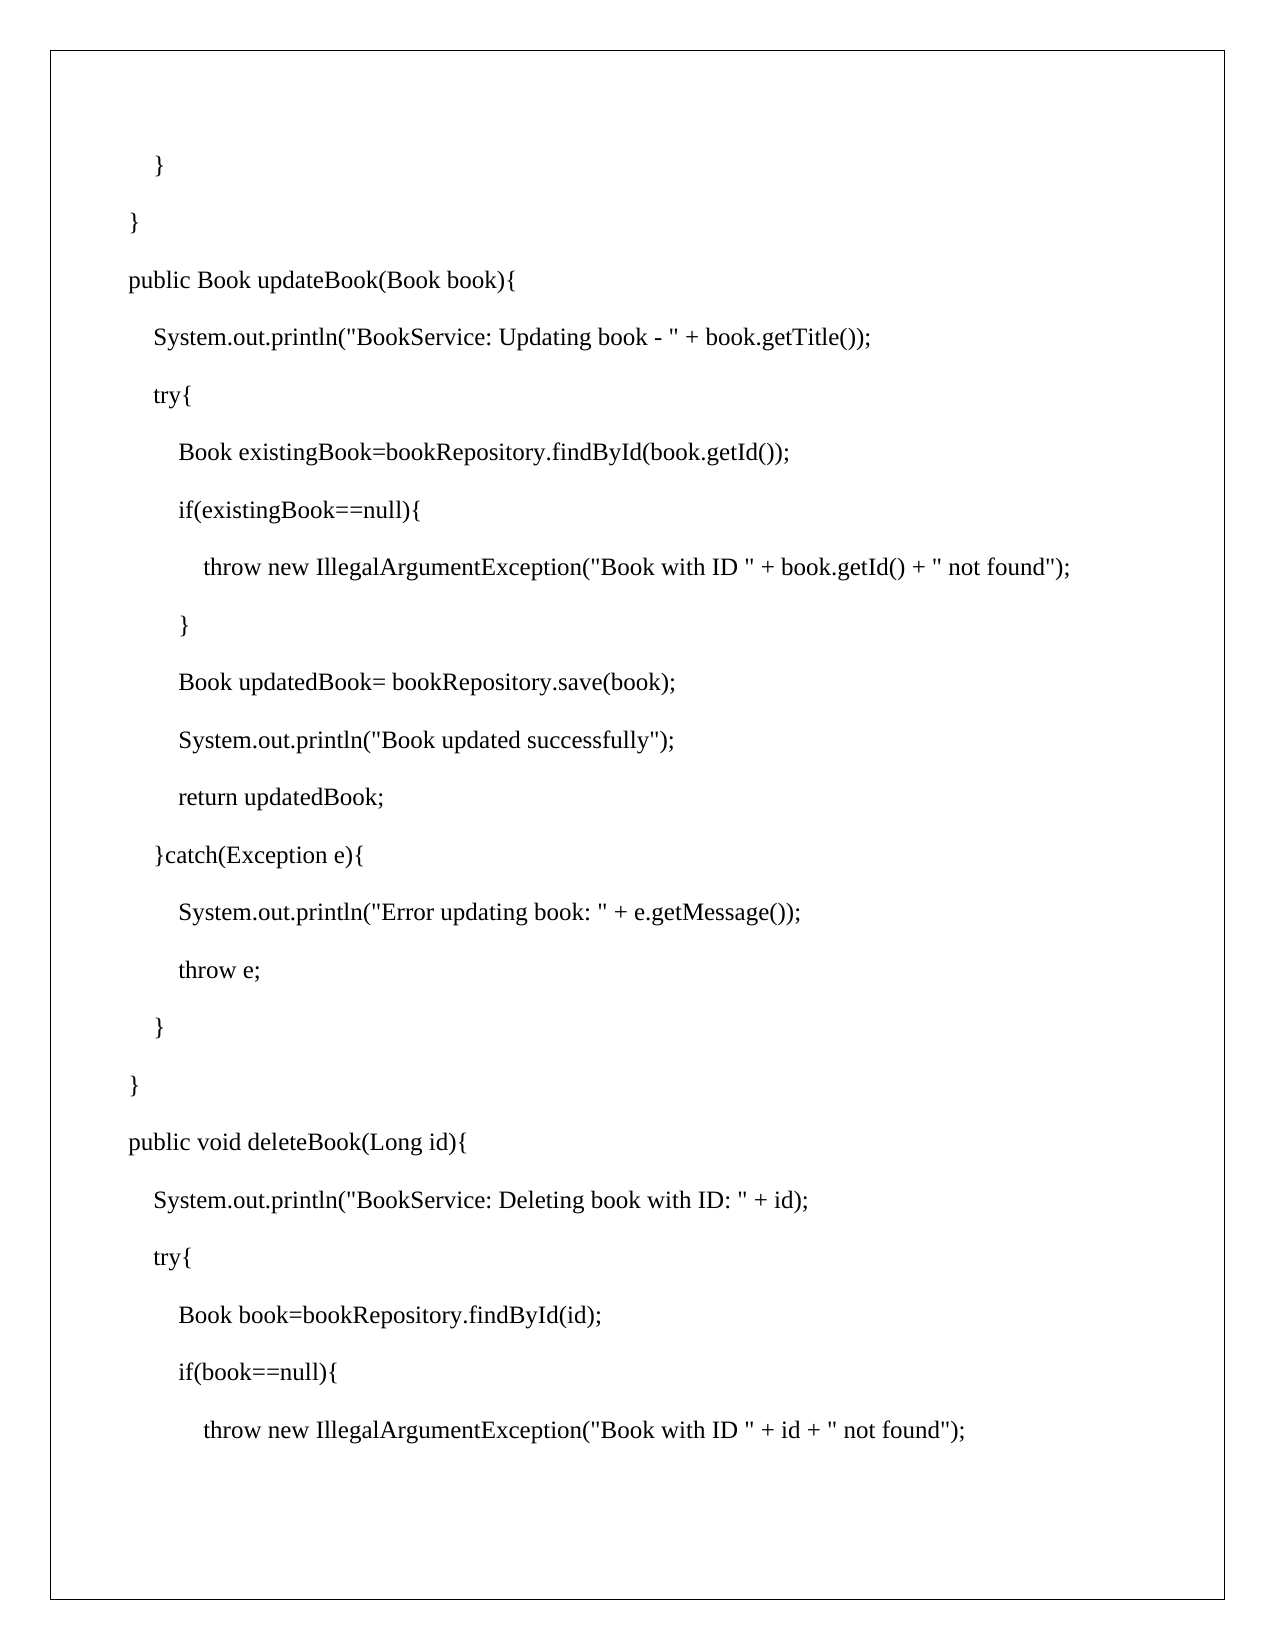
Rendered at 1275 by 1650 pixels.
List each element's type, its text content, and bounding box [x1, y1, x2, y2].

text }catch(Exception e){ [103, 840, 1181, 869]
text if(existingBook==null){ [103, 495, 1181, 524]
text Book existingBook=bookRepository.findById(book.getId()); [103, 437, 1181, 466]
text throw new IllegalArgumentException("Book with ID " + book.getId() + " not found"); [103, 552, 1181, 581]
text } [103, 207, 1181, 236]
text public Book updateBook(Book book){ [103, 265, 1181, 294]
text return updatedBook; [103, 782, 1181, 811]
text System.out.println("Error updating book: " + e.getMessage()); [103, 897, 1181, 926]
text System.out.println("BookService: Deleting book with ID: " + id); [103, 1185, 1181, 1214]
text System.out.println("Book updated successfully"); [103, 725, 1181, 754]
text try{ [103, 380, 1181, 409]
text } [103, 1070, 1181, 1099]
text if(book==null){ [103, 1357, 1181, 1386]
text Book book=bookRepository.findById(id); [103, 1300, 1181, 1329]
text } [103, 150, 1181, 179]
text try{ [103, 1242, 1181, 1271]
text System.out.println("BookService: Updating book - " + book.getTitle()); [103, 322, 1181, 351]
text public void deleteBook(Long id){ [103, 1127, 1181, 1156]
text } [103, 610, 1181, 639]
text throw e; [103, 955, 1181, 984]
text throw new IllegalArgumentException("Book with ID " + id + " not found"); [103, 1415, 1181, 1444]
text } [103, 1012, 1181, 1041]
text Book updatedBook= bookRepository.save(book); [103, 667, 1181, 696]
